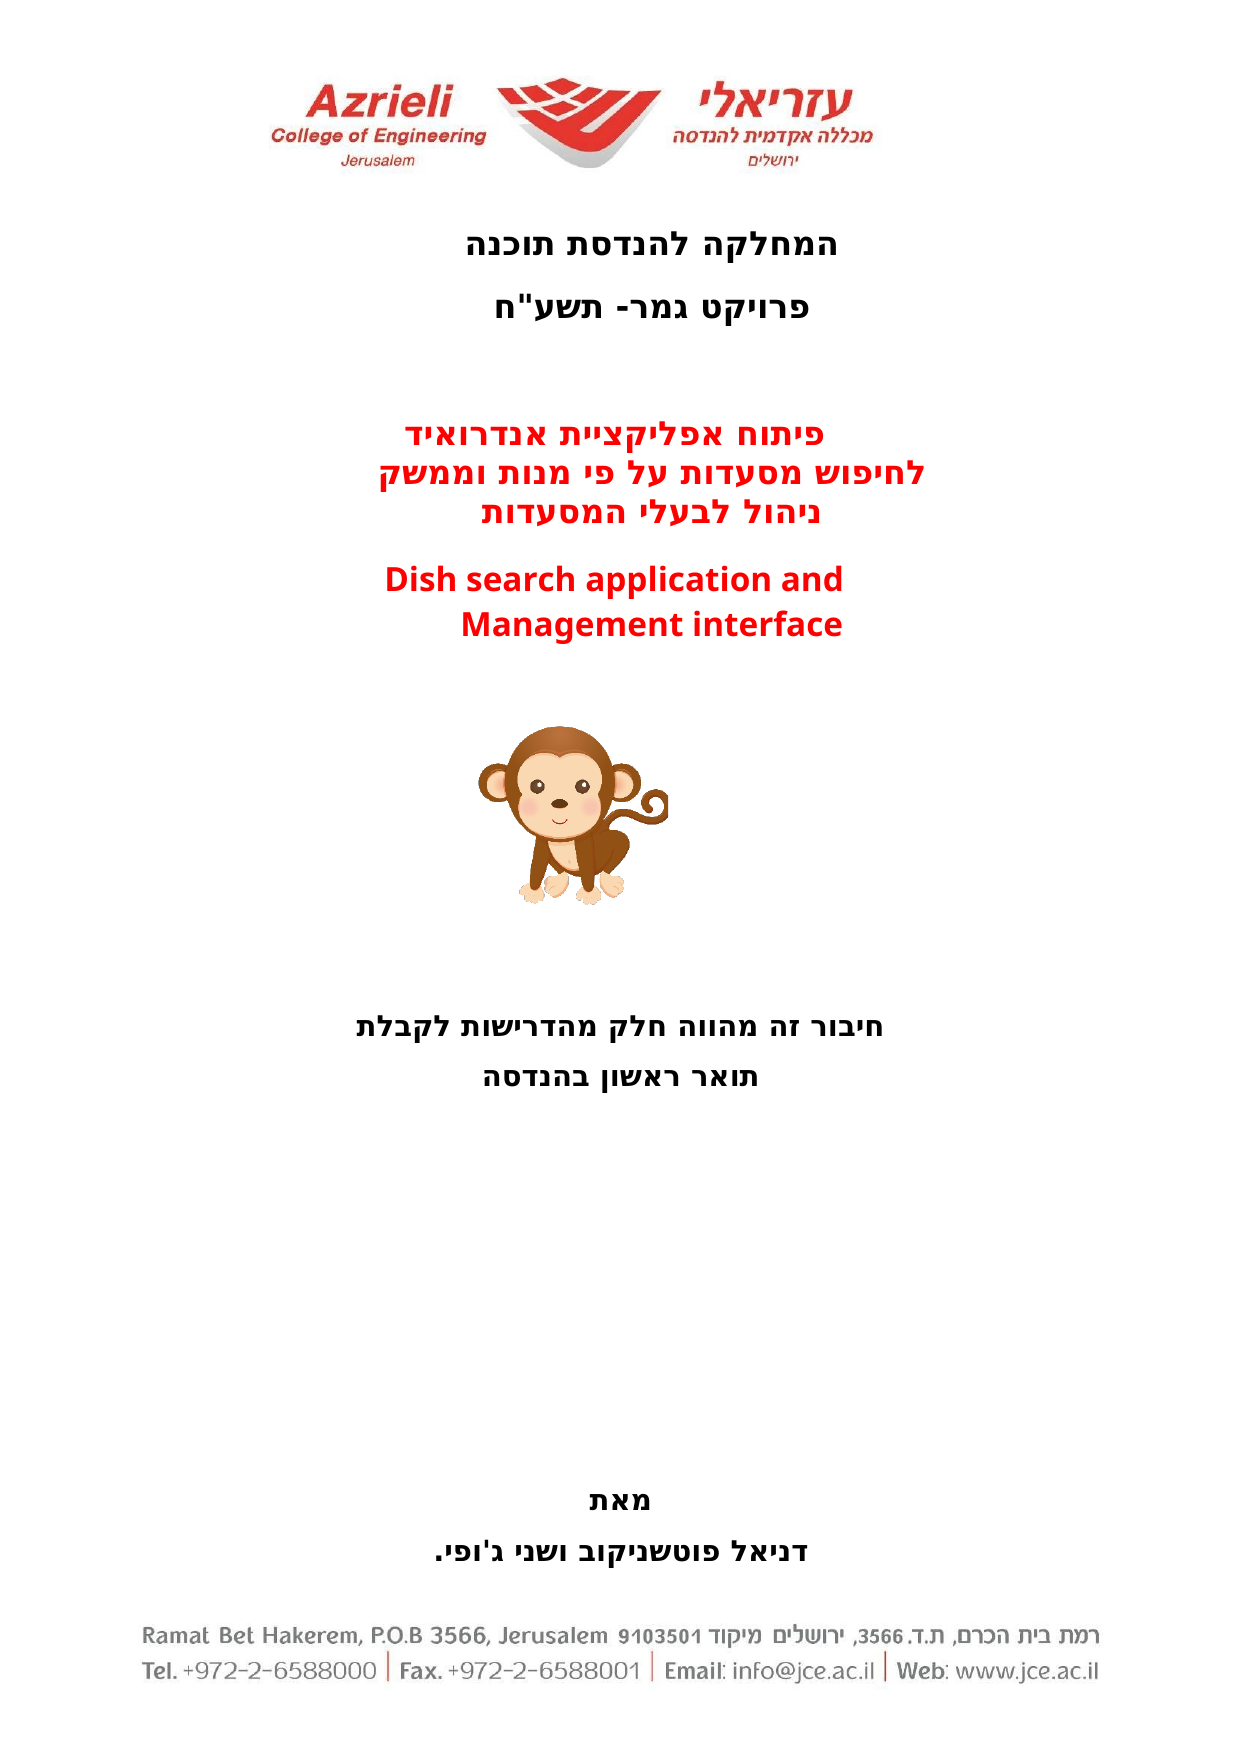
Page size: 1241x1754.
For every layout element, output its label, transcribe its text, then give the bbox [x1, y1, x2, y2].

subtitle חיבור זה מהווה חלק מהדרישות לקבלת תואר ראשון בהנדסה [338, 1009, 903, 1093]
picture [137, 1617, 1104, 1690]
text פרויקט גמר- תשע"ח [357, 287, 1021, 326]
text Dish search application and Management interface [357, 555, 946, 646]
text פיתוח אפליקציית אנדרואיד לחיפוש מסעדות על פי מנות וממשק ניהול לבעלי המסעדות [357, 414, 946, 531]
text דניאל פוטשניקוב ושני ג'ופי. [338, 1534, 903, 1568]
picture [474, 717, 668, 909]
text המחלקה להנדסת תוכנה [357, 224, 1021, 263]
text מאת [338, 1484, 903, 1518]
picture [268, 75, 883, 174]
